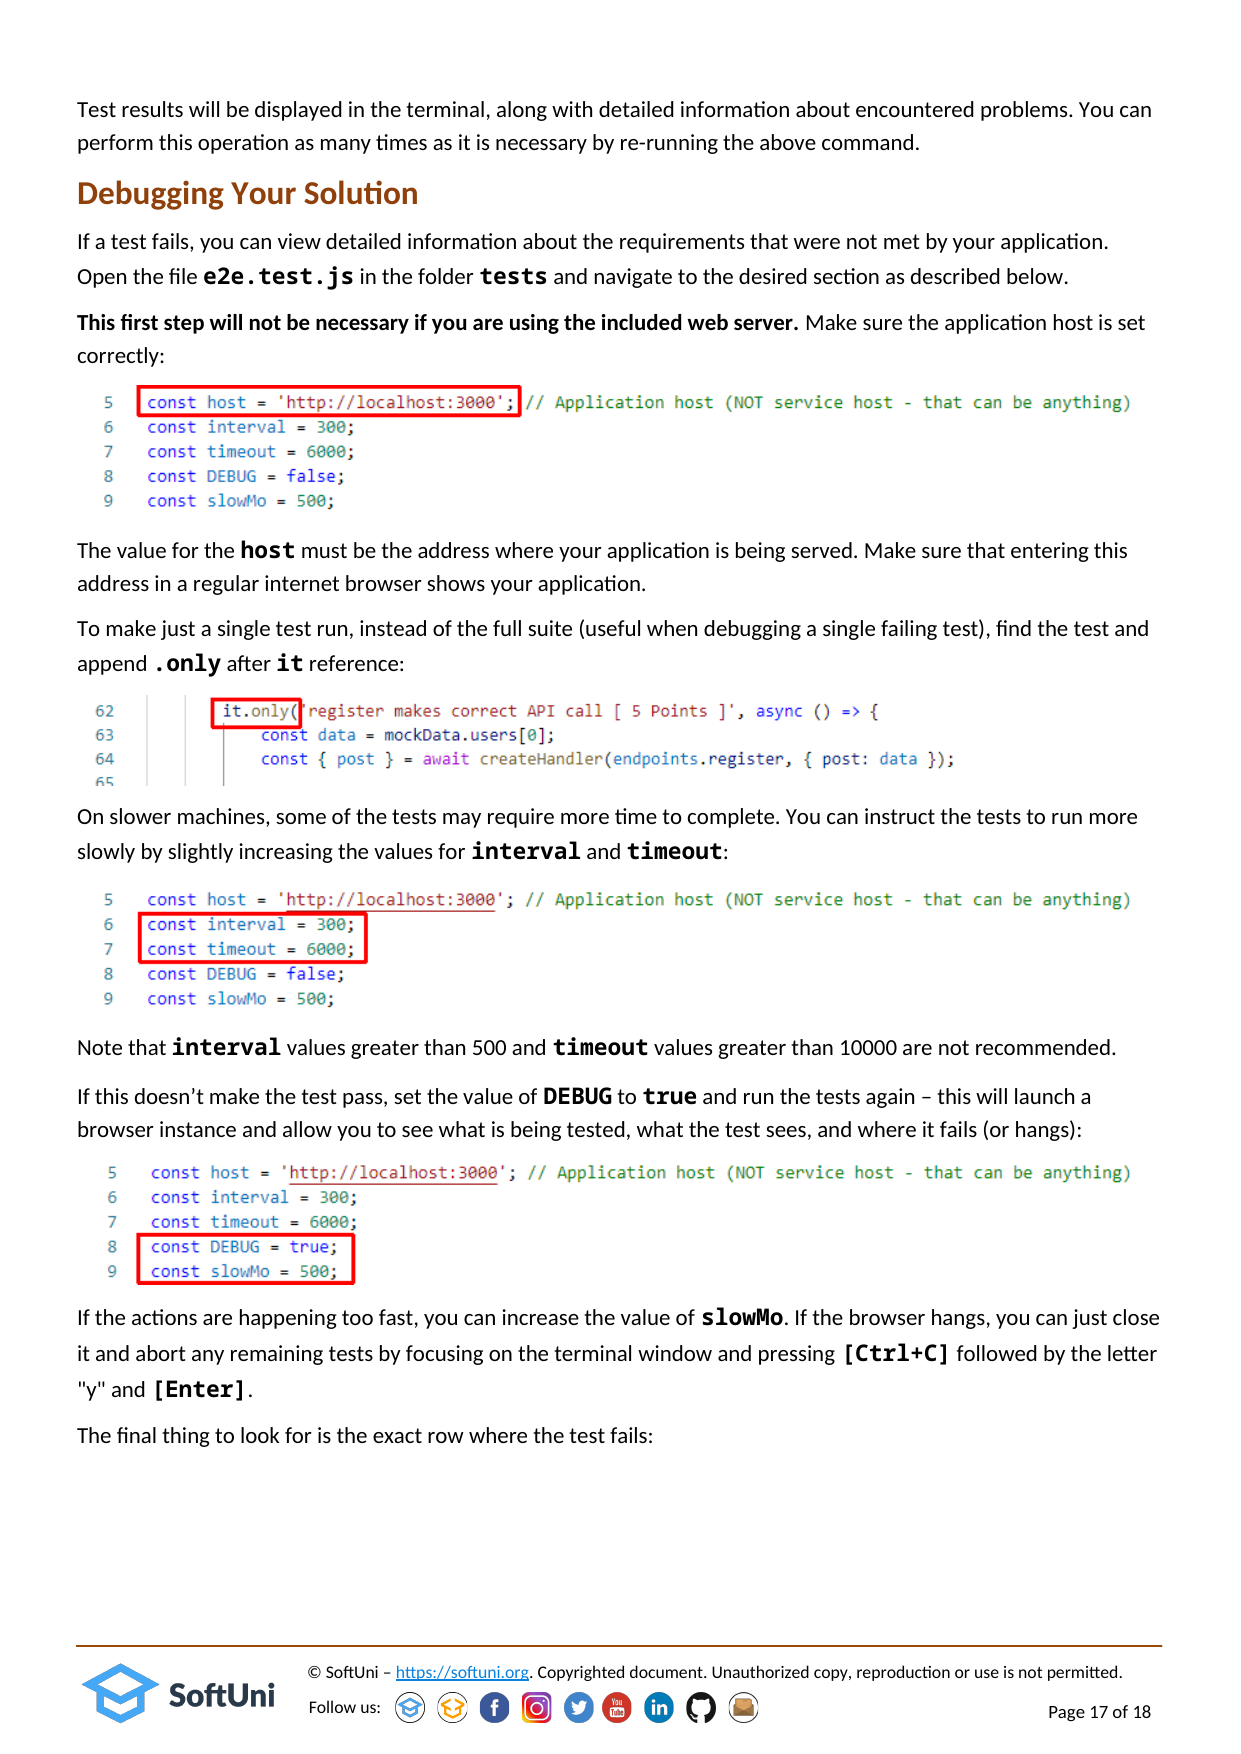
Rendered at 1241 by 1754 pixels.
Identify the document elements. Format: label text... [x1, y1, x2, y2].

subtitle Debugging Your Solution [77, 172, 1163, 213]
picture [479, 1692, 510, 1723]
text Note that interval values greater than 500 and timeout values greater than 10000 are not recommended. [77, 1031, 1163, 1063]
picture [665, 1692, 674, 1701]
picture [522, 1692, 552, 1723]
picture [728, 1692, 759, 1723]
text To make just a single test run, instead of the full suite (useful when debugging a single failing test), find the test and append .only after it reference: [77, 614, 1163, 678]
picture [644, 1692, 653, 1701]
picture [665, 1714, 674, 1723]
text If a test fails, you can view detailed information about the requirements that were not met by your application. Open the file e2e.test.js in the folder tests and navigate to the desired section as described below. [77, 227, 1163, 291]
picture [658, 1705, 667, 1714]
picture [686, 1692, 716, 1723]
picture [644, 1714, 653, 1723]
picture [564, 1692, 594, 1723]
picture [602, 1692, 632, 1723]
picture [76, 695, 1164, 786]
picture [76, 1160, 1164, 1285]
text The final thing to look for is the exact row where the test fails: [77, 1422, 1163, 1450]
picture [395, 1692, 425, 1723]
picture [437, 1692, 468, 1723]
text The value for the host must be the address where your application is being served. Make sure that entering this address in a regular internet browser shows your application. [77, 534, 1163, 597]
text This first step will not be necessary if you are using the included web server. Make sure the application host is set correctly: [77, 308, 1163, 369]
picture [76, 883, 1164, 1015]
text If the actions are happening too fast, you can increase the value of slowMo. If the browser hangs, you can just close it and abort any remaining tests by focusing on the terminal window and pressing [Ctrl+C] followed by the letter "y" and [Enter]. [77, 1301, 1163, 1404]
picture [75, 1658, 281, 1729]
text Test results will be displayed in the terminal, along with detailed information about encountered problems. You can perform this operation as many times as it is necessary by re-running the above command. [77, 95, 1163, 156]
text If this doesn’t make the test pass, set the value of DEBUG to true and run the tests again – this will launch a browser instance and allow you to see what is being tested, what the test sees, and where it fails (or hangs): [77, 1080, 1163, 1143]
text On slower machines, some of the tests may require more time to complete. You can instruct the tests to run more slowly by slightly increasing the values for interval and timeout: [77, 802, 1163, 866]
picture [76, 385, 1164, 517]
